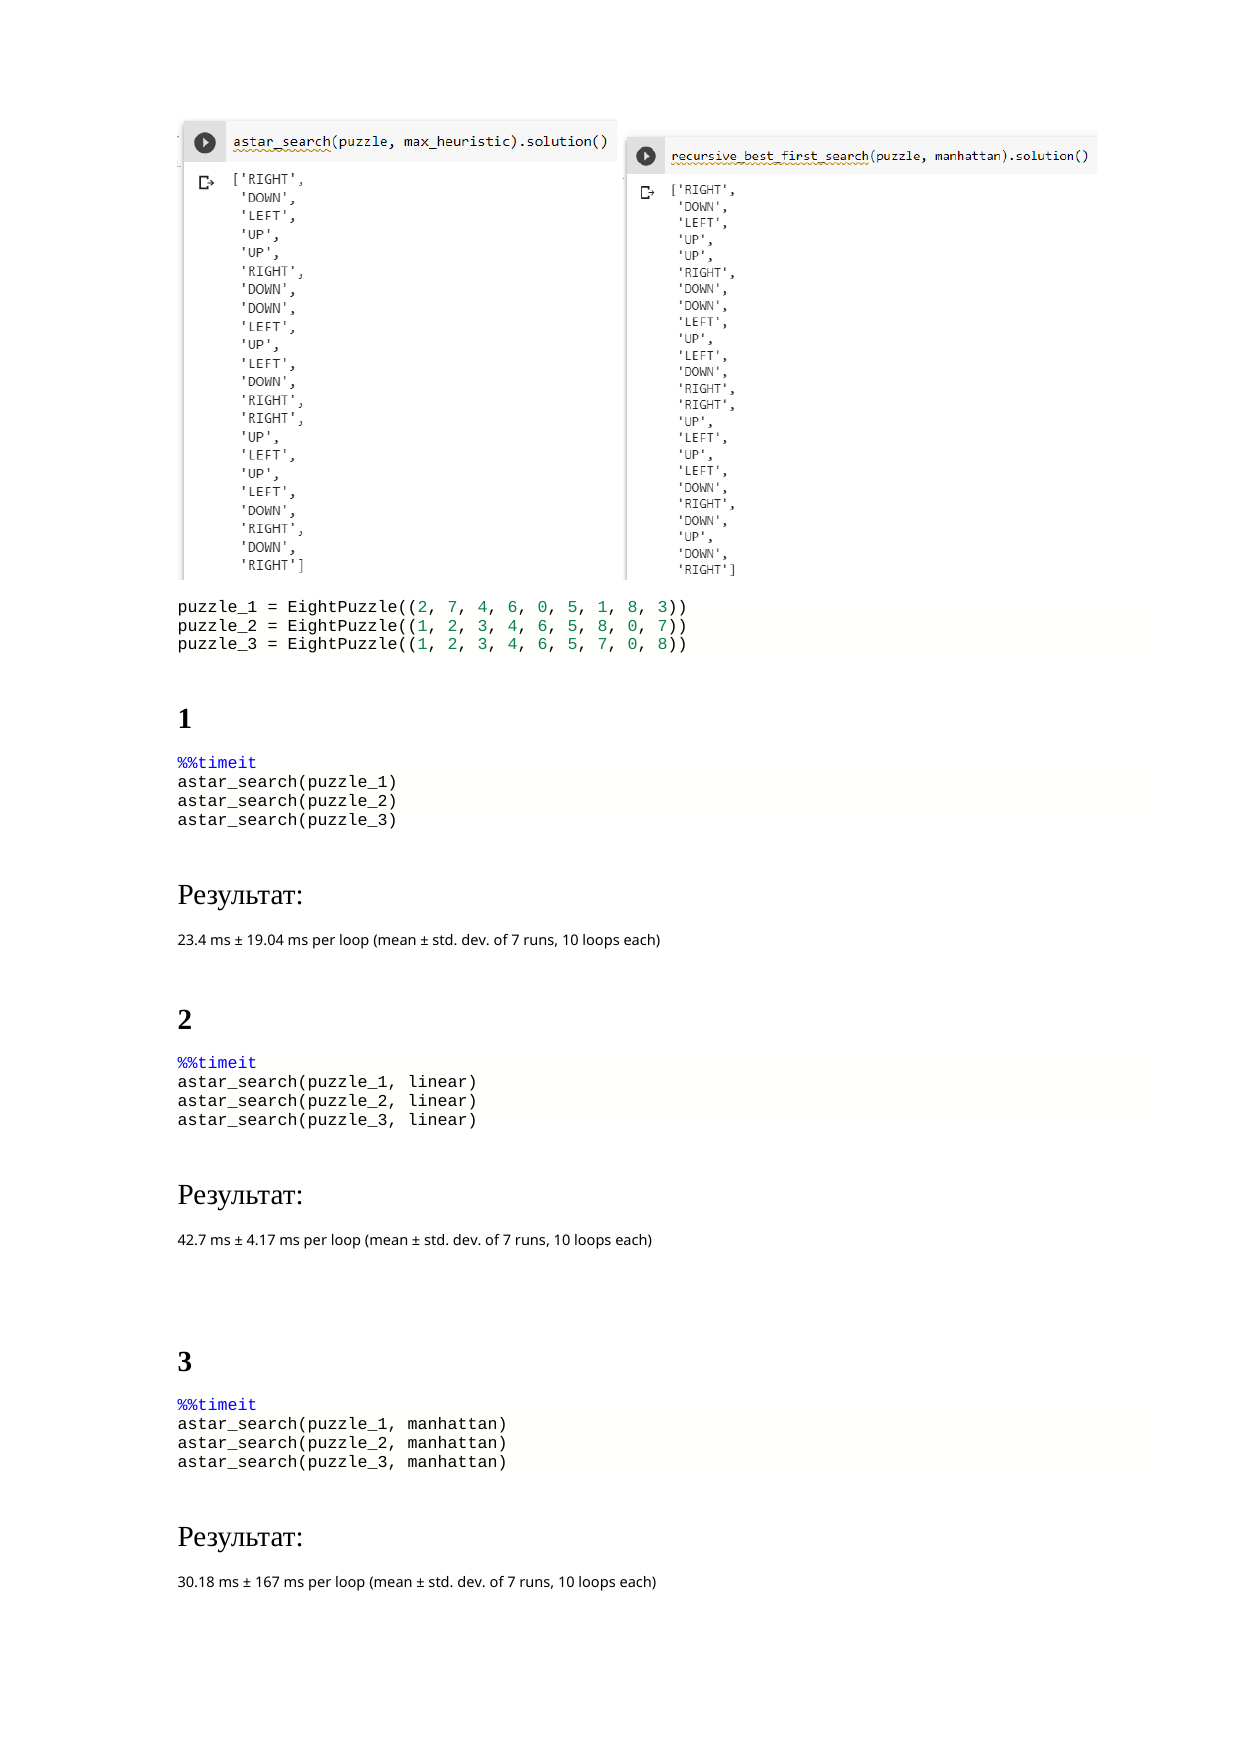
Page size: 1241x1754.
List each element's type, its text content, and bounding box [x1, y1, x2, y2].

text astar_search(puzzle_1, manhattan) [177, 1416, 1152, 1434]
text astar_search(puzzle_2) [177, 792, 1152, 811]
text 2 [177, 1002, 1152, 1036]
text astar_search(puzzle_3, manhattan) [177, 1453, 1152, 1472]
text puzzle_2 = EightPuzzle((1, 2, 3, 4, 6, 5, 8, 0, 7)) [177, 617, 1152, 636]
text Результат: [177, 1177, 1152, 1211]
text Результат: [177, 1519, 1152, 1552]
picture [622, 129, 1098, 580]
text 23.4 ms ± 19.04 ms per loop (mean ± std. dev. of 7 runs, 10 loops each) [177, 929, 1152, 949]
text astar_search(puzzle_1, linear) [177, 1074, 1152, 1093]
picture [177, 118, 618, 580]
text astar_search(puzzle_1) [177, 773, 1152, 792]
text astar_search(puzzle_3) [177, 811, 1152, 830]
text %%timeit [177, 1055, 1152, 1074]
text astar_search(puzzle_3, linear) [177, 1112, 1152, 1131]
text 30.18 ms ± 167 ms per loop (mean ± std. dev. of 7 runs, 10 loops each) [177, 1572, 1152, 1592]
text Результат: [177, 877, 1152, 910]
text astar_search(puzzle_2, manhattan) [177, 1434, 1152, 1453]
text 1 [177, 702, 1152, 735]
text 3 [177, 1344, 1152, 1377]
text puzzle_1 = EightPuzzle((2, 7, 4, 6, 0, 5, 1, 8, 3)) [177, 598, 1152, 617]
text astar_search(puzzle_2, linear) [177, 1093, 1152, 1112]
text %%timeit [177, 1397, 1152, 1416]
text %%timeit [177, 754, 1152, 773]
text 42.7 ms ± 4.17 ms per loop (mean ± std. dev. of 7 runs, 10 loops each) [177, 1230, 1152, 1250]
text puzzle_3 = EightPuzzle((1, 2, 3, 4, 6, 5, 7, 0, 8)) [177, 636, 1152, 655]
